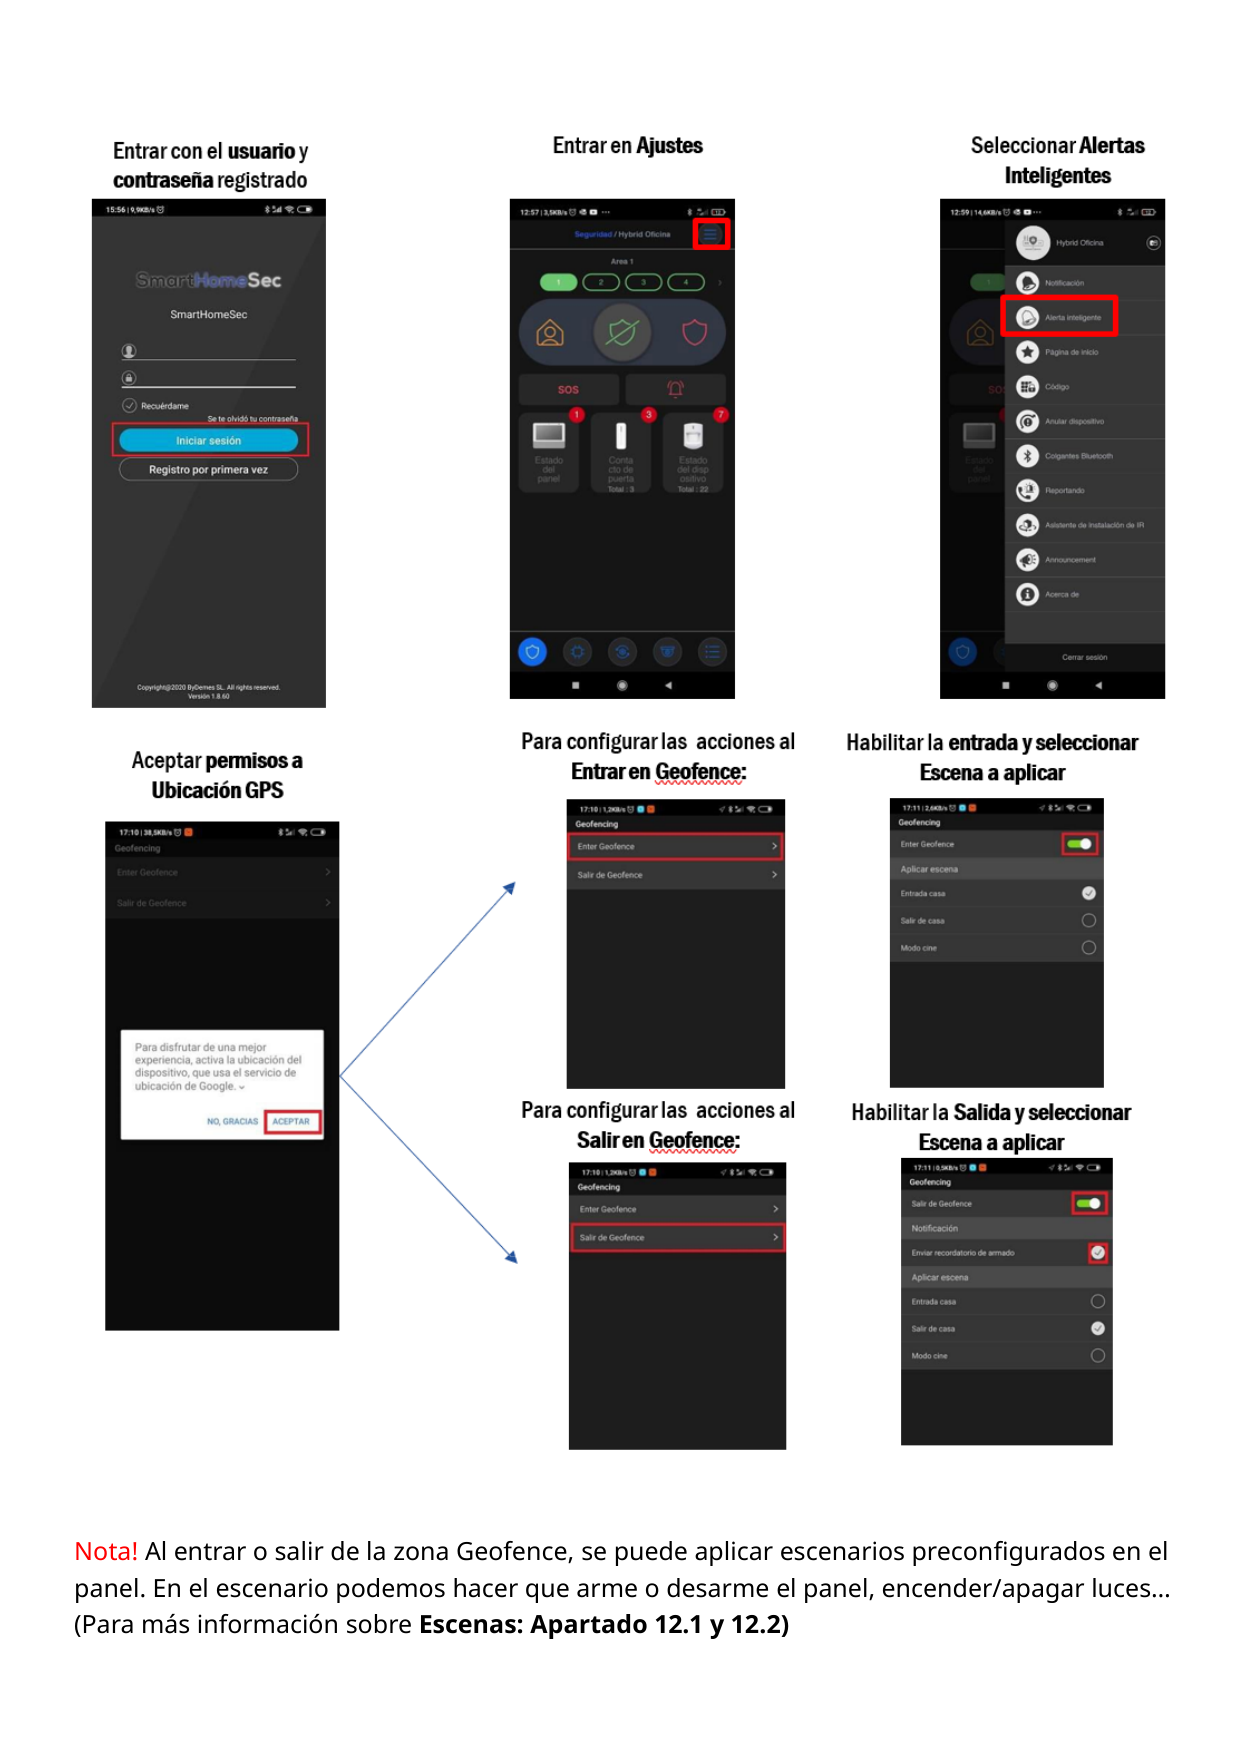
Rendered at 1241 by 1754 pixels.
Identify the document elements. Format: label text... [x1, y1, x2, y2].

picture [73, 132, 1182, 1461]
text Nota! Al entrar o salir de la zona Geofence, se puede aplicar escenarios preconfigurados en el panel. En el escenario podemos hacer que arme o desarme el panel, encender/apagar luces… (Para más información sobre Escenas: Apartado 12.1 y 12.2) [74, 1533, 1181, 1641]
